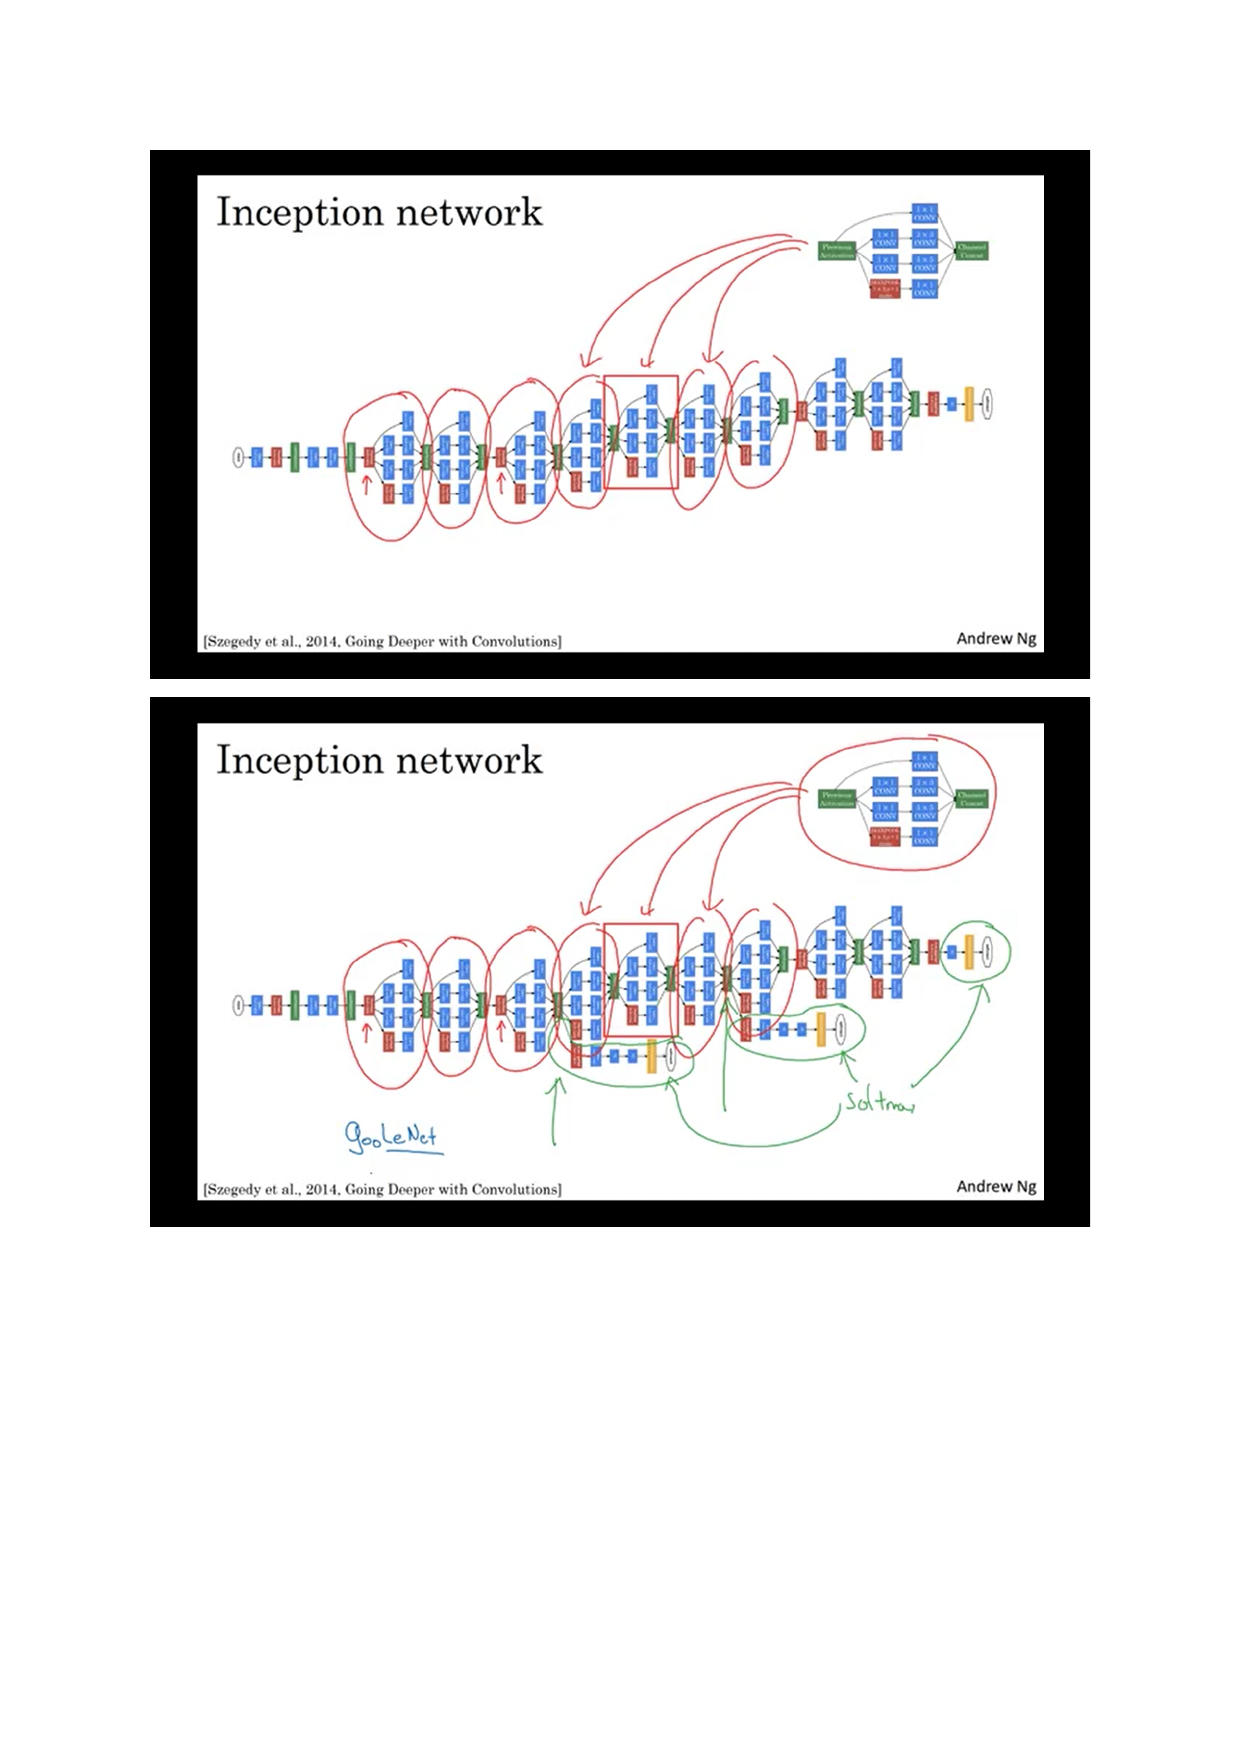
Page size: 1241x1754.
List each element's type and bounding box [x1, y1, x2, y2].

picture [150, 697, 1091, 1227]
picture [150, 150, 1091, 679]
